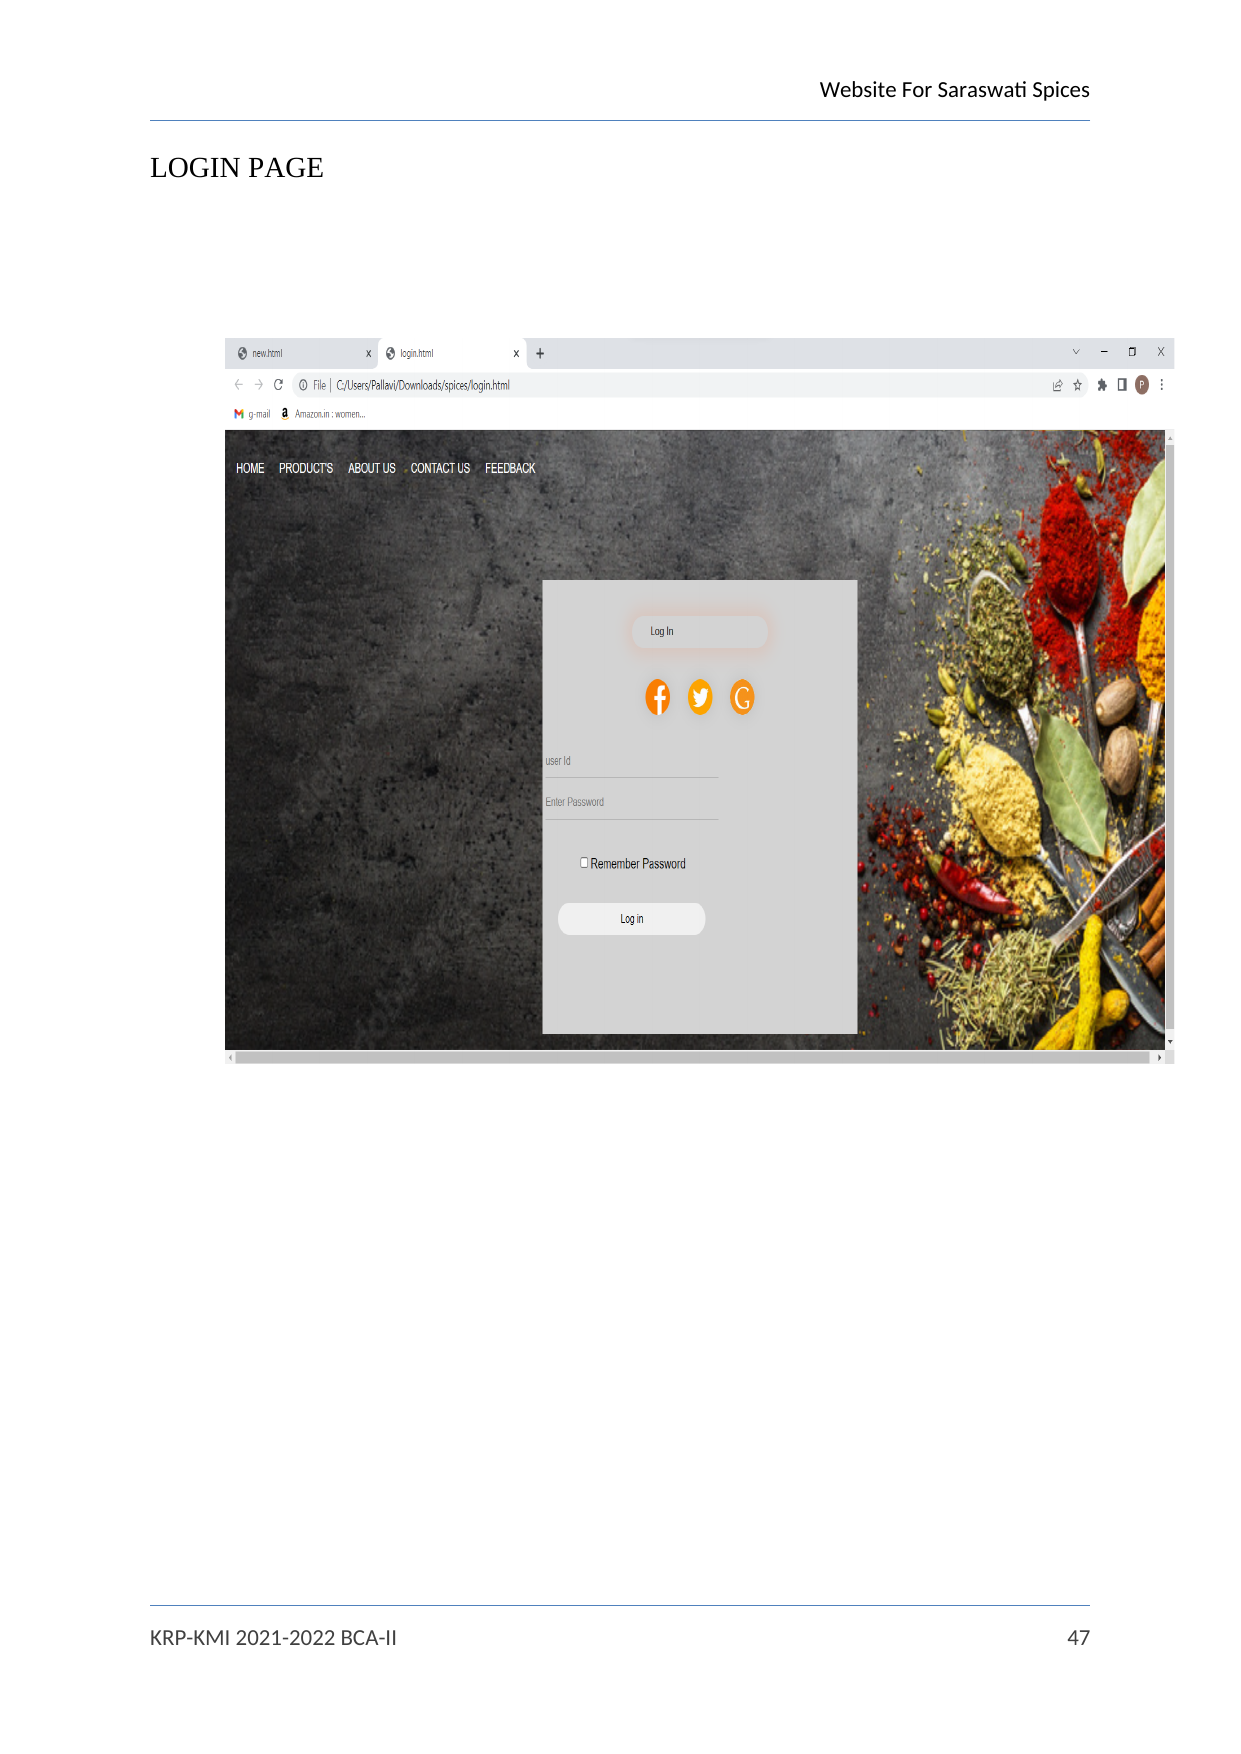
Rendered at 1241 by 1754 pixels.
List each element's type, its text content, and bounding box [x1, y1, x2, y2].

text LOGIN PAGE [150, 150, 1090, 183]
picture [225, 338, 1175, 1064]
